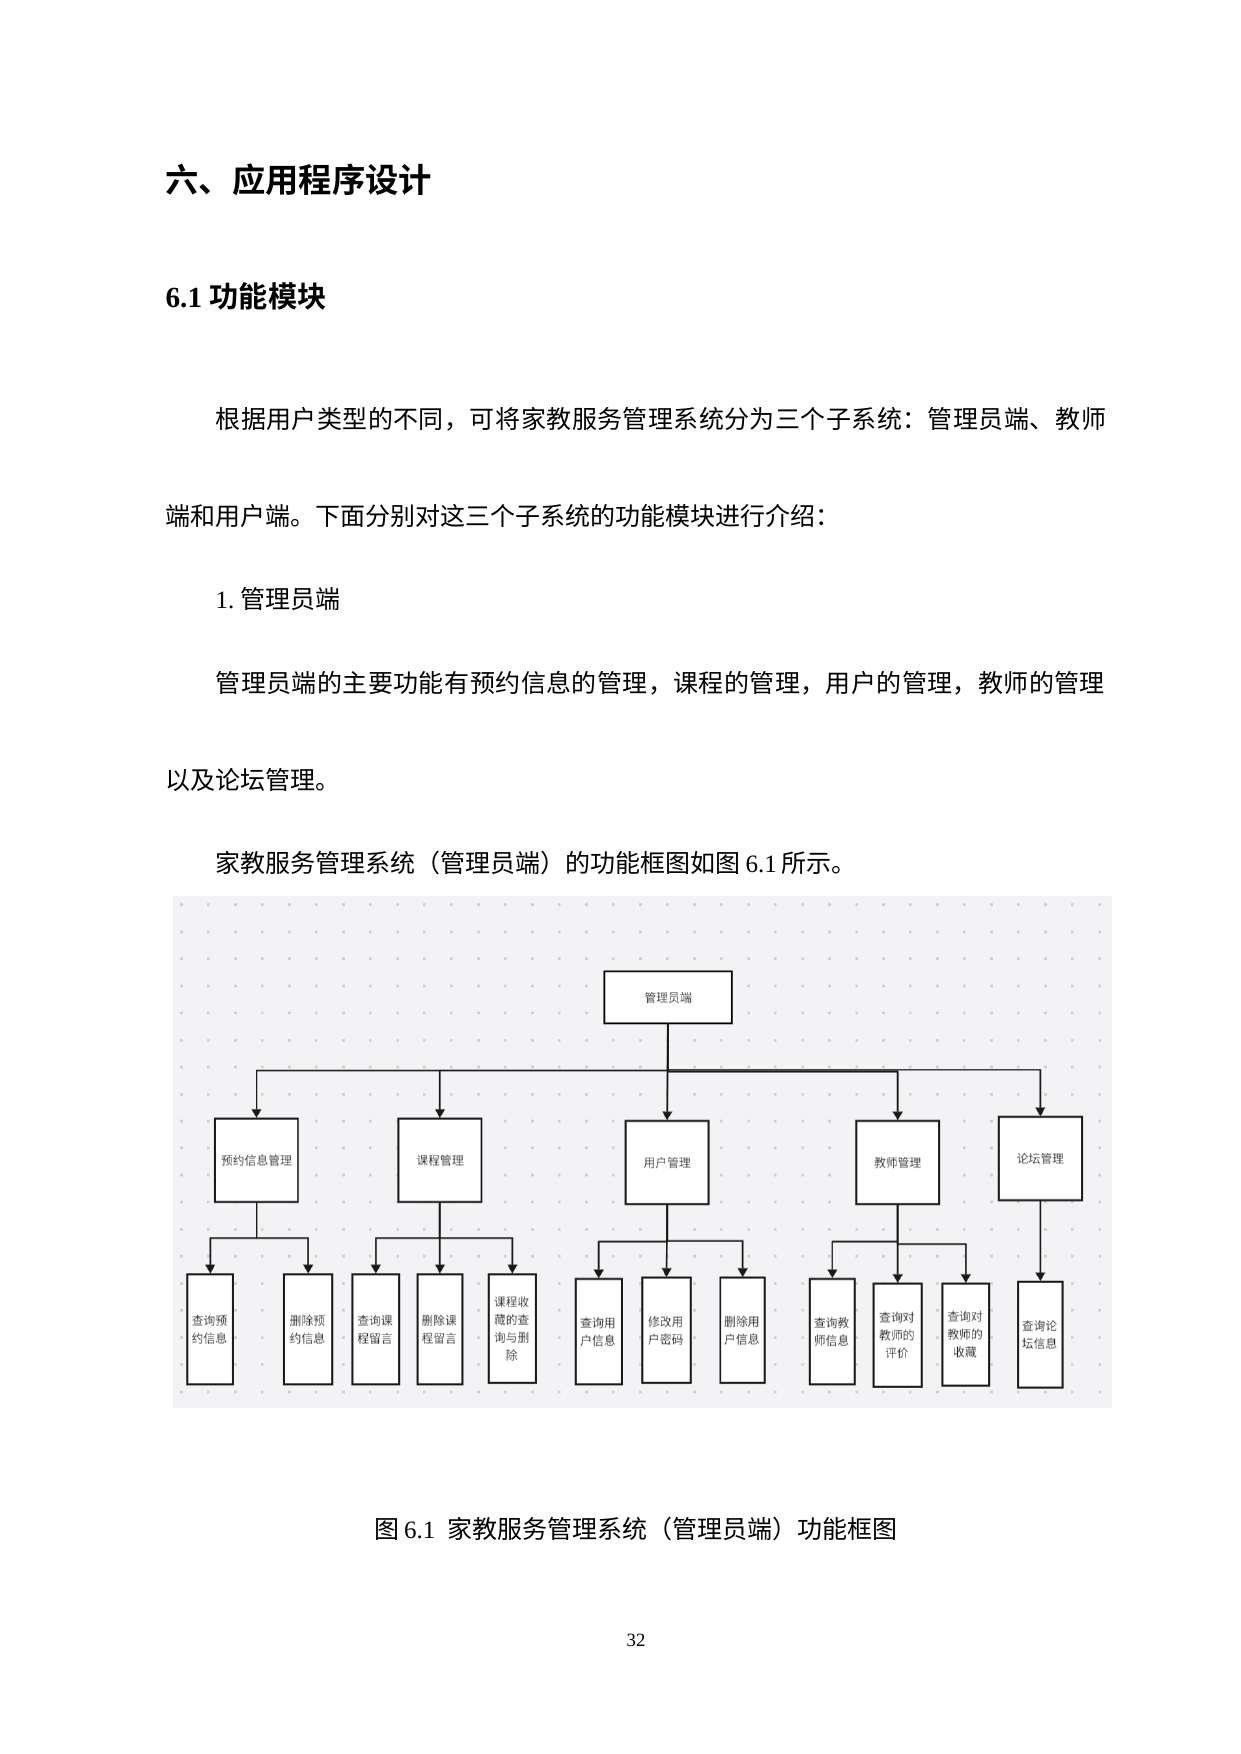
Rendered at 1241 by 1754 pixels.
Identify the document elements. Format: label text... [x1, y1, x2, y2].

picture [172, 896, 1113, 1408]
subtitle 6.1 功能模块 [165, 262, 1106, 327]
text 1. 管理员端 [165, 566, 1106, 631]
text 六、应用程序设计 [165, 146, 1106, 211]
text 图6.1 家教服务管理系统（管理员端）功能框图 [165, 1496, 1106, 1561]
text 管理员端的主要功能有预约信息的管理，课程的管理，用户的管理，教师的管理以及论坛管理。 [165, 649, 1106, 811]
text 根据用户类型的不同，可将家教服务管理系统分为三个子系统：管理员端、教师端和用户端。下面分别对这三个子系统的功能模块进行介绍： [165, 385, 1106, 547]
text 家教服务管理系统（管理员端）的功能框图如图6.1所示。 [165, 829, 1106, 894]
